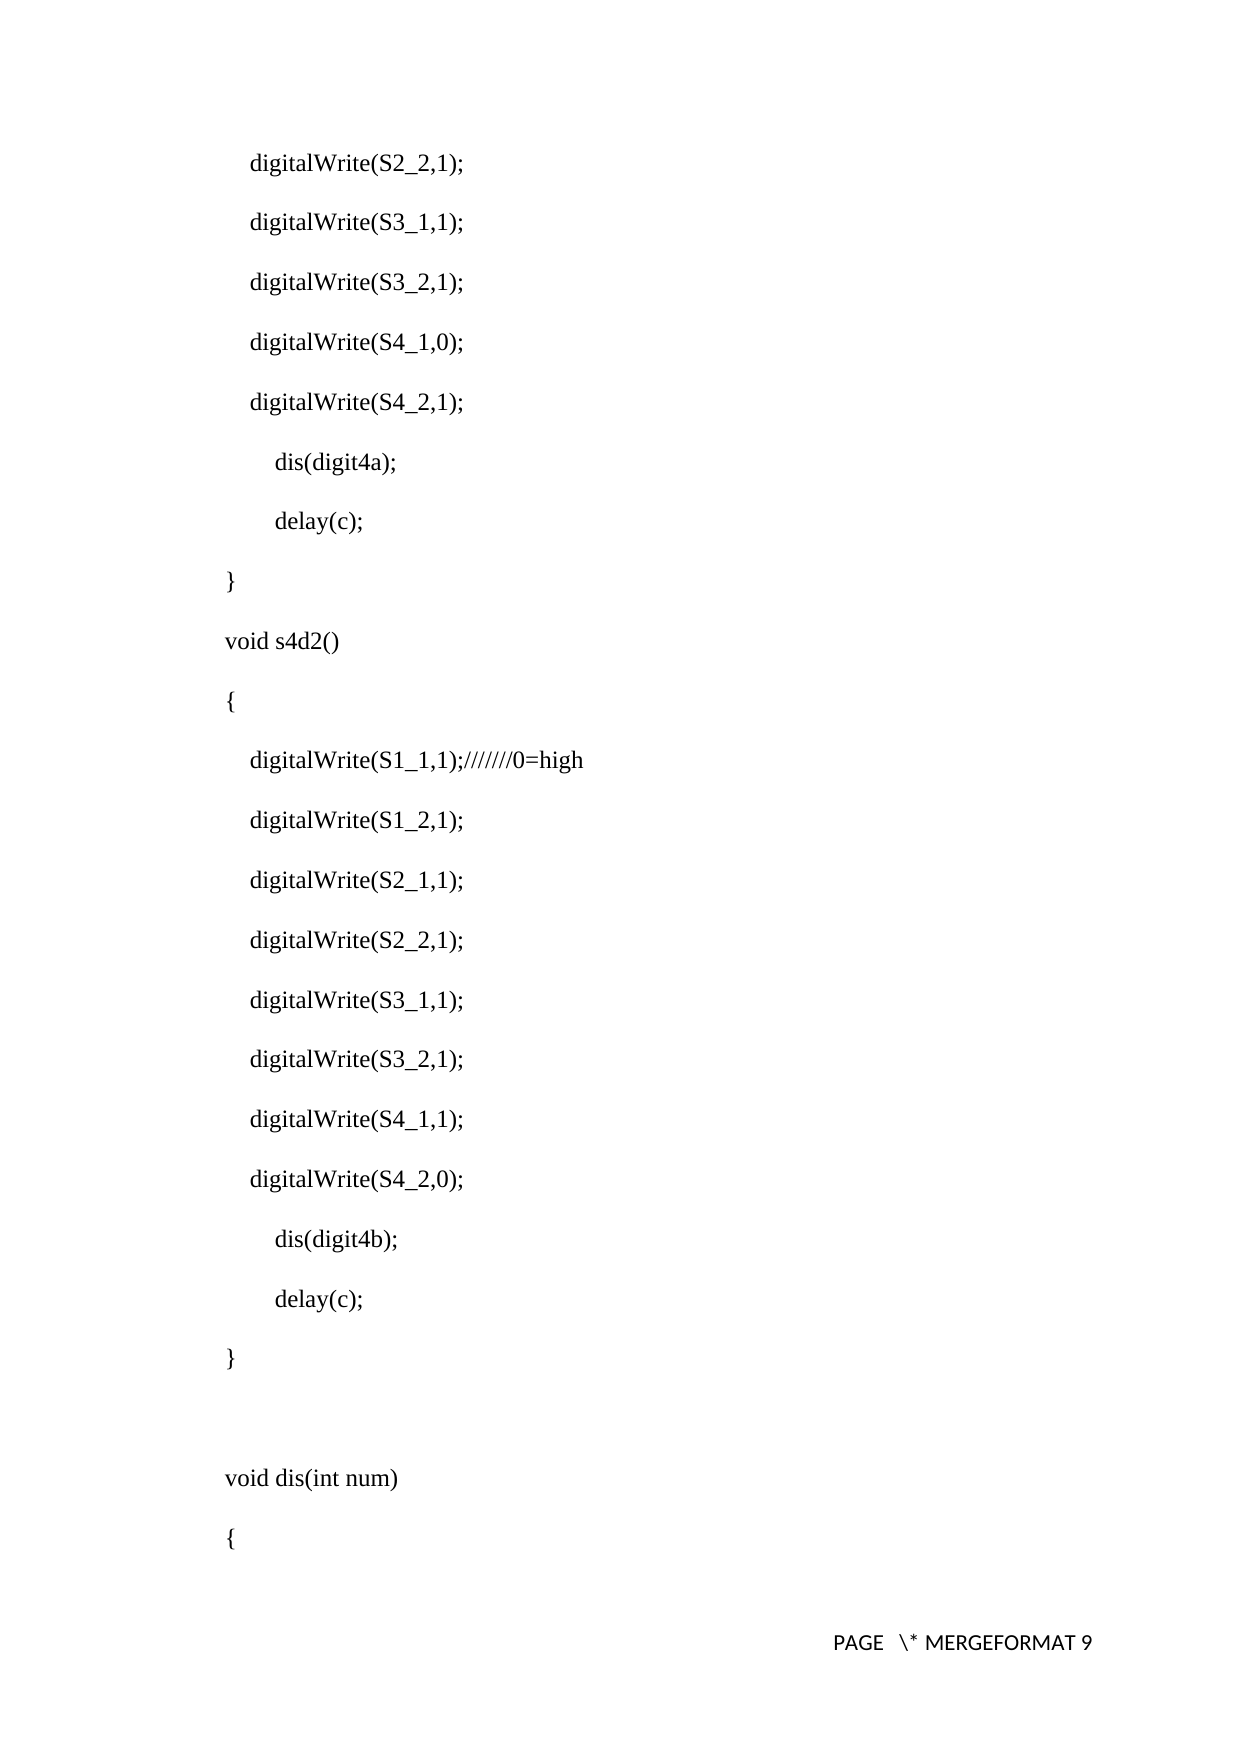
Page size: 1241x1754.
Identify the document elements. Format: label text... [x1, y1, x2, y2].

text void s4d2() [224, 626, 1092, 655]
text } [224, 566, 1092, 595]
text digitalWrite(S1_1,1);///////0=high [224, 746, 1092, 774]
text { [224, 1523, 1092, 1552]
text digitalWrite(S1_2,1); [224, 805, 1092, 834]
text digitalWrite(S2_1,1); [224, 865, 1092, 894]
text digitalWrite(S2_2,1); [224, 148, 1092, 176]
text digitalWrite(S3_1,1); [224, 207, 1092, 236]
text digitalWrite(S3_1,1); [224, 985, 1092, 1013]
text void dis(int num) [224, 1463, 1092, 1492]
text digitalWrite(S3_2,1); [224, 267, 1092, 296]
text digitalWrite(S2_2,1); [224, 925, 1092, 954]
text digitalWrite(S3_2,1); [224, 1044, 1092, 1073]
text digitalWrite(S4_2,0); [224, 1164, 1092, 1193]
text dis(digit4b); [224, 1224, 1092, 1253]
text delay(c); [224, 506, 1092, 535]
text digitalWrite(S4_2,1); [224, 387, 1092, 416]
text digitalWrite(S4_1,0); [224, 327, 1092, 356]
text digitalWrite(S4_1,1); [224, 1104, 1092, 1133]
text dis(digit4a); [224, 447, 1092, 475]
text delay(c); [224, 1284, 1092, 1312]
text { [224, 686, 1092, 714]
text } [224, 1343, 1092, 1372]
